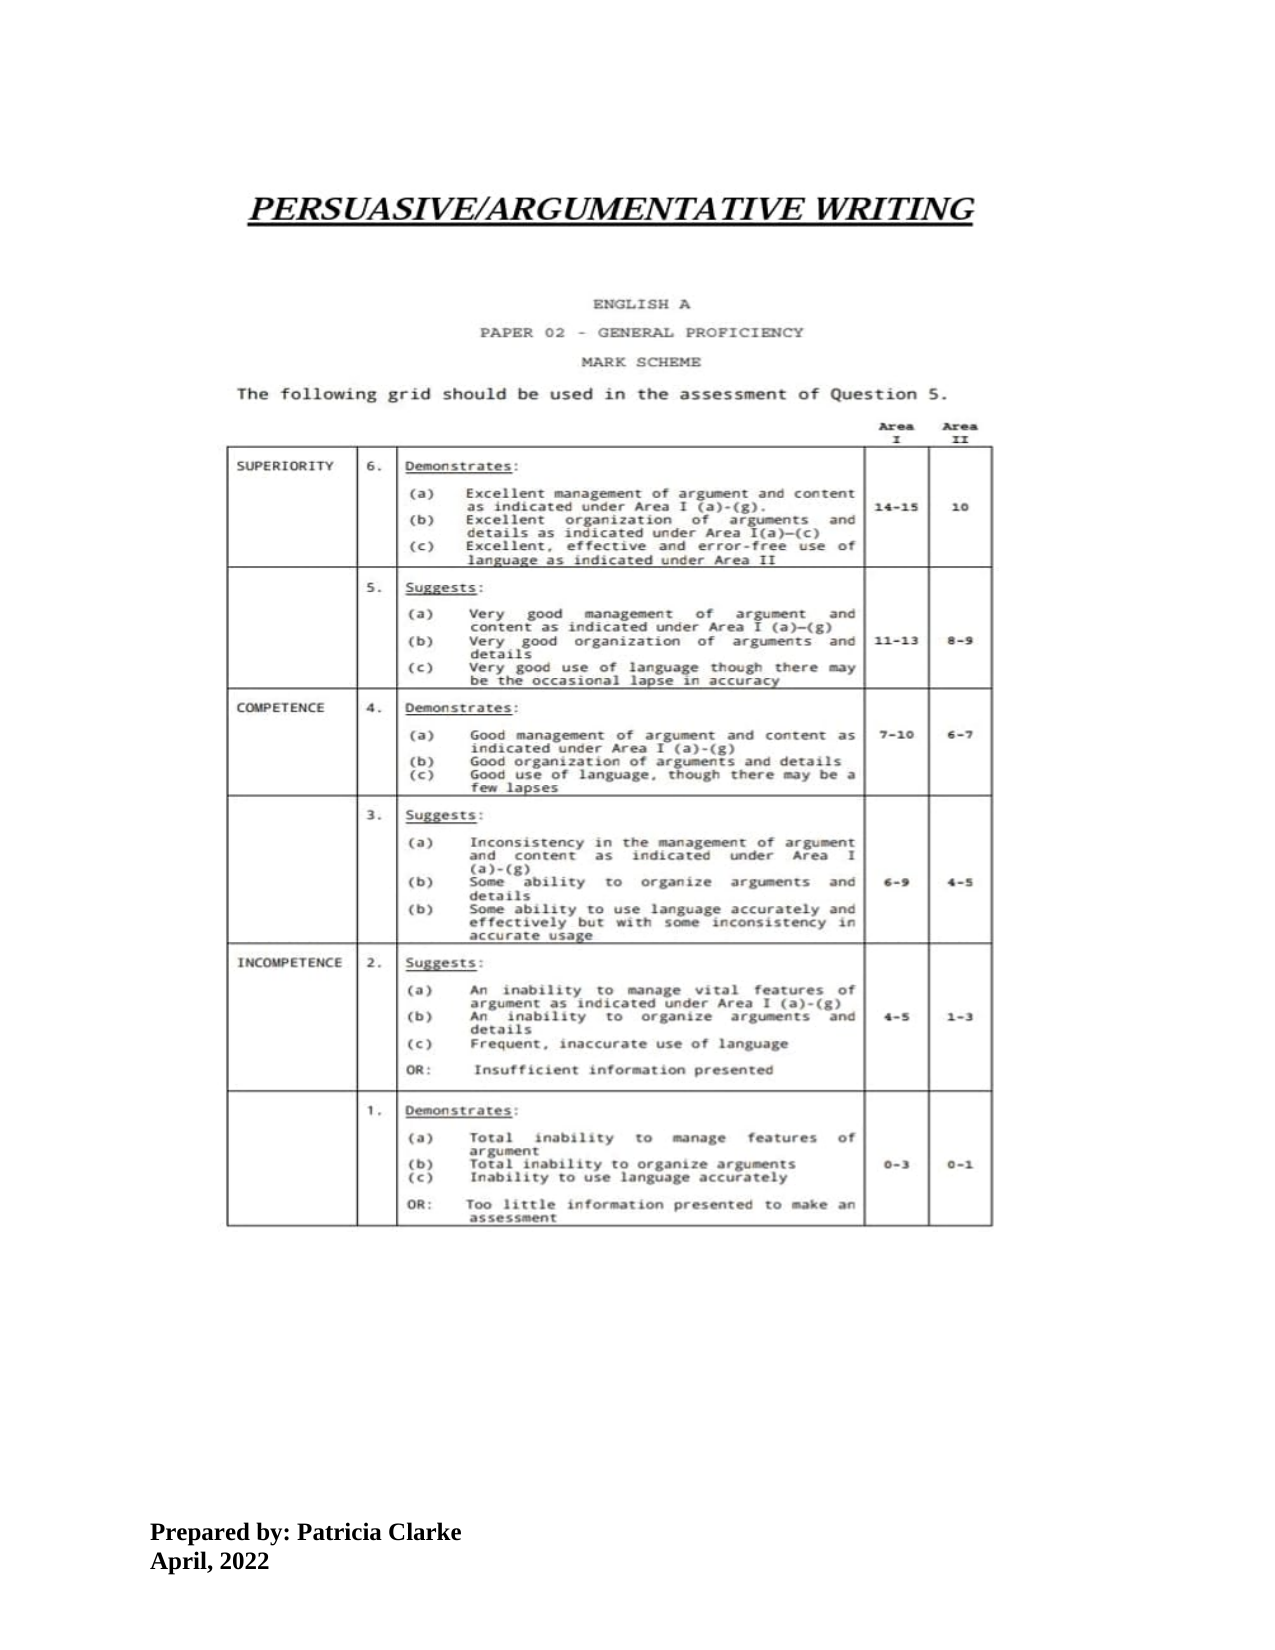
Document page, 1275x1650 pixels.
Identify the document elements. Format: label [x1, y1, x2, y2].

picture [150, 150, 1076, 1265]
